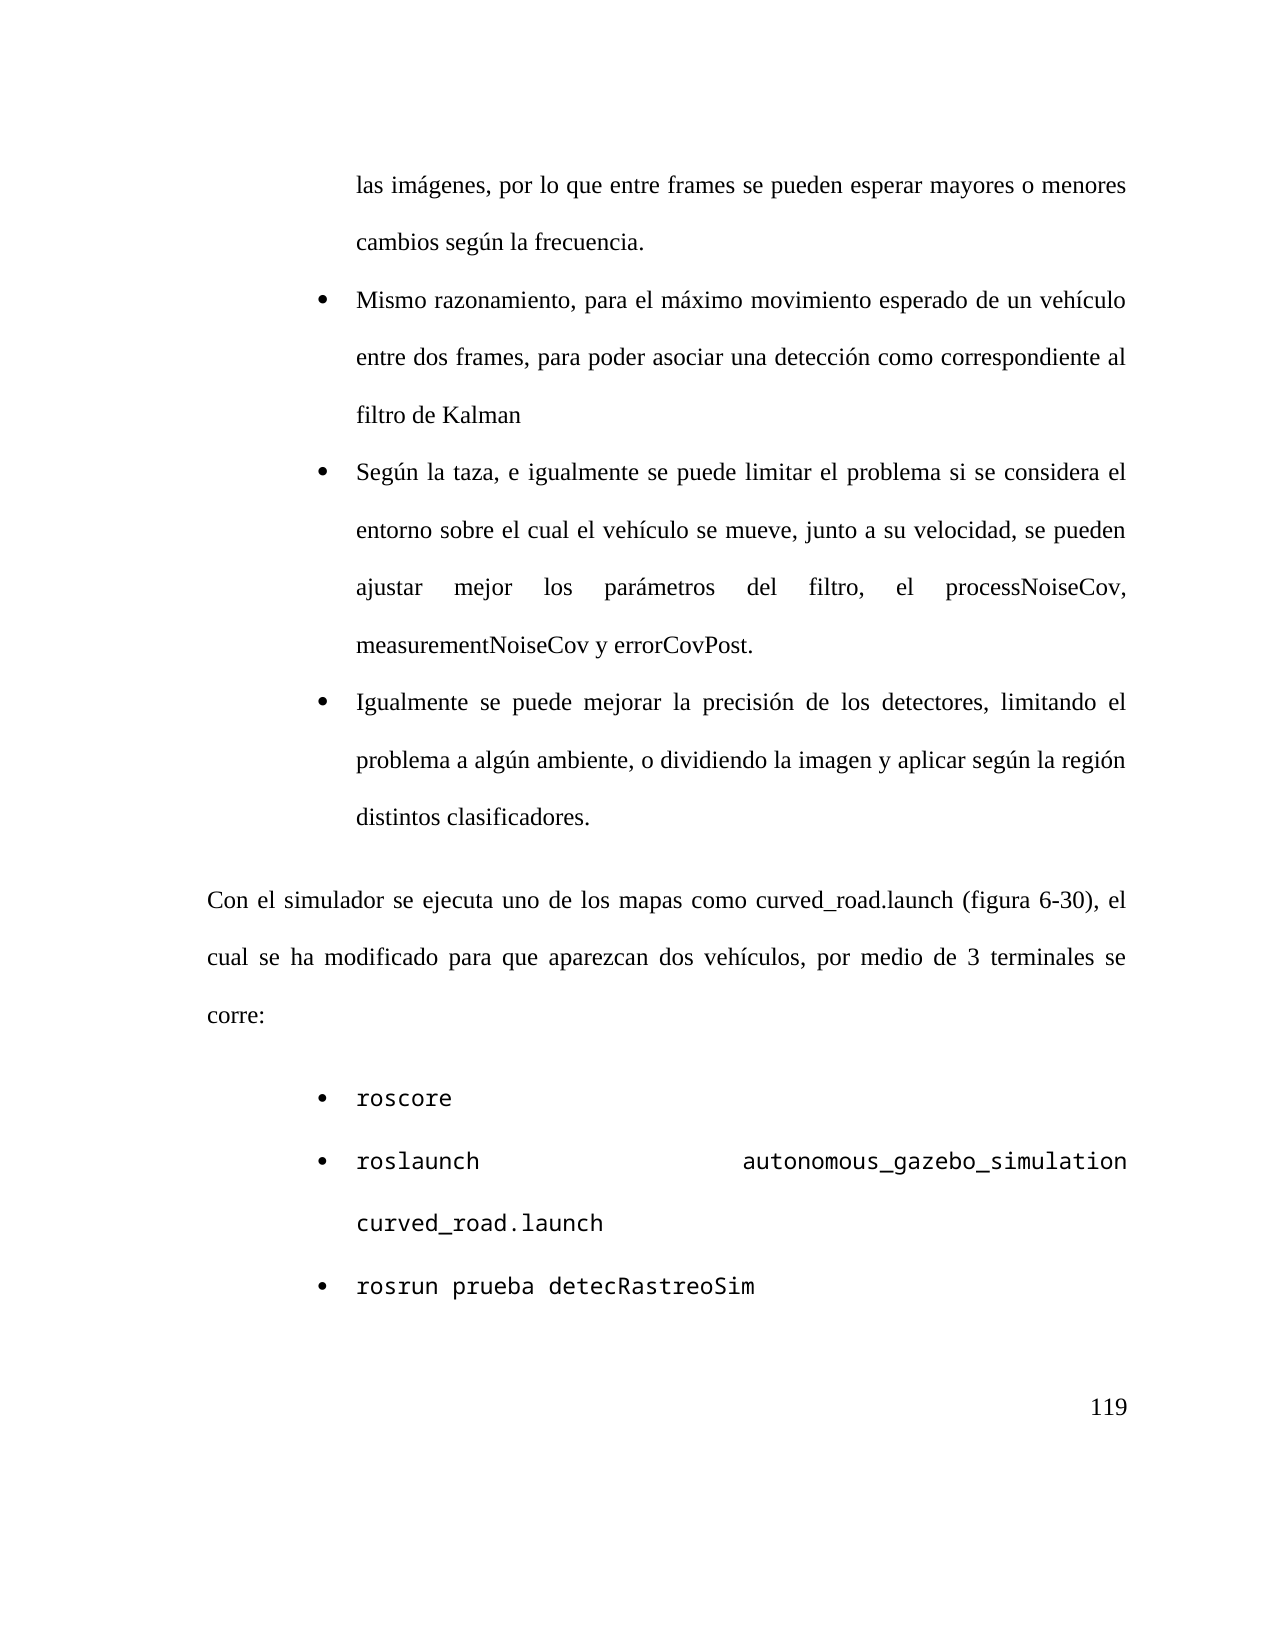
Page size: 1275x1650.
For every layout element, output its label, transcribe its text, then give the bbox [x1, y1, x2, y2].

list Igualmente se puede mejorar la precisión de los detectores, limitando el problema a algún ambiente, o dividiendo la imagen y aplicar según la región distintos clasificadores. [318, 687, 1127, 831]
list Mismo razonamiento, para el máximo movimiento esperado de un vehículo entre dos frames, para poder asociar una detección como correspondiente al filtro de Kalman [318, 285, 1127, 429]
list Según la taza, e igualmente se puede limitar el problema si se considera el entorno sobre el cual el vehículo se mueve, junto a su velocidad, se pueden ajustar mejor los parámetros del filtro, el processNoiseCov, measurementNoiseCov y errorCovPost. [318, 457, 1127, 659]
list roslaunch autonomous_gazebo_simulation curved_road.launch [318, 1145, 1127, 1239]
list rosrun prueba detecRastreoSim [318, 1270, 1127, 1301]
text Con el simulador se ejecuta uno de los mapas como curved_road.launch (figura 6-30), el cual se ha modificado para que aparezcan dos vehículos, por medio de 3 terminales se corre: [207, 885, 1127, 1029]
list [318, 170, 1127, 256]
list roscore [318, 1082, 1127, 1114]
